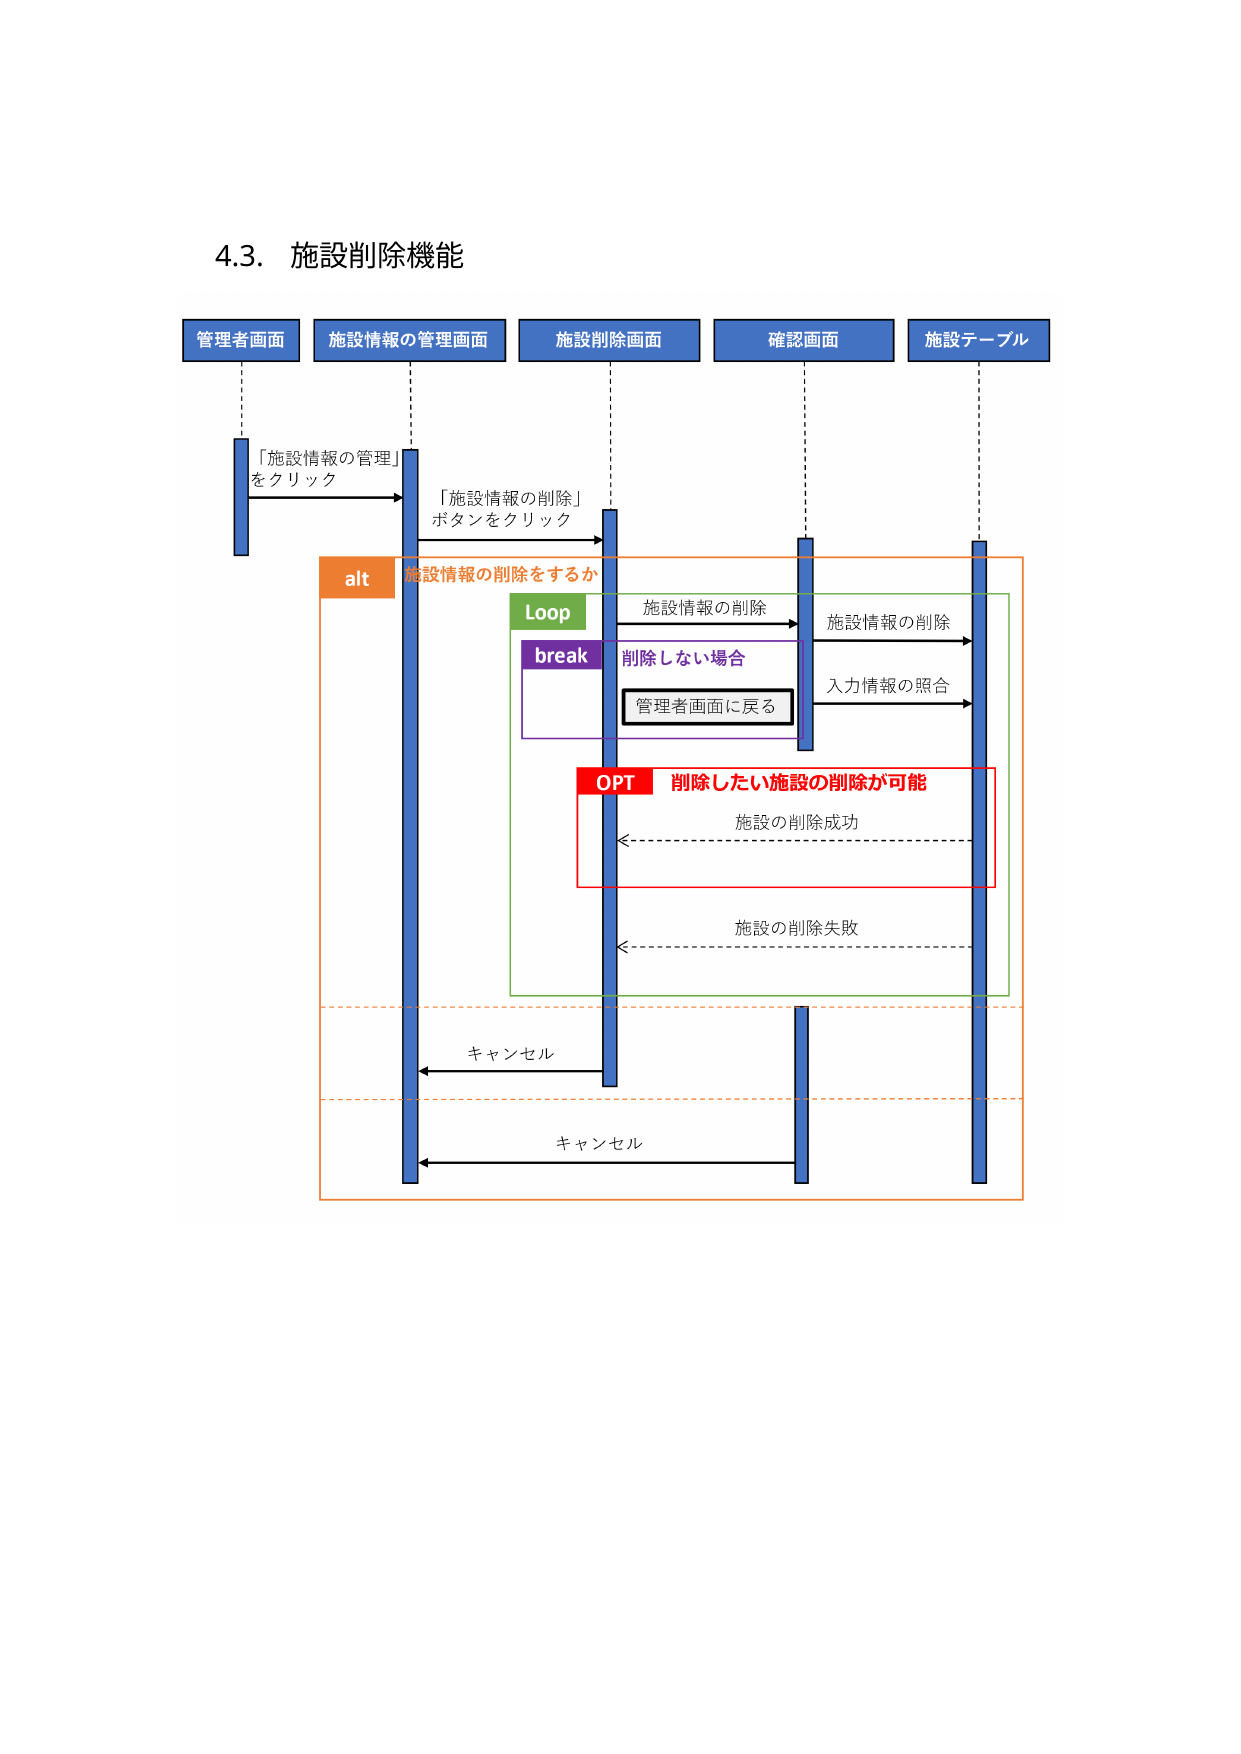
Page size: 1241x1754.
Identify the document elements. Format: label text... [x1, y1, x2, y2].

picture [177, 291, 1063, 1222]
list 施設削除機能 [215, 217, 1063, 291]
